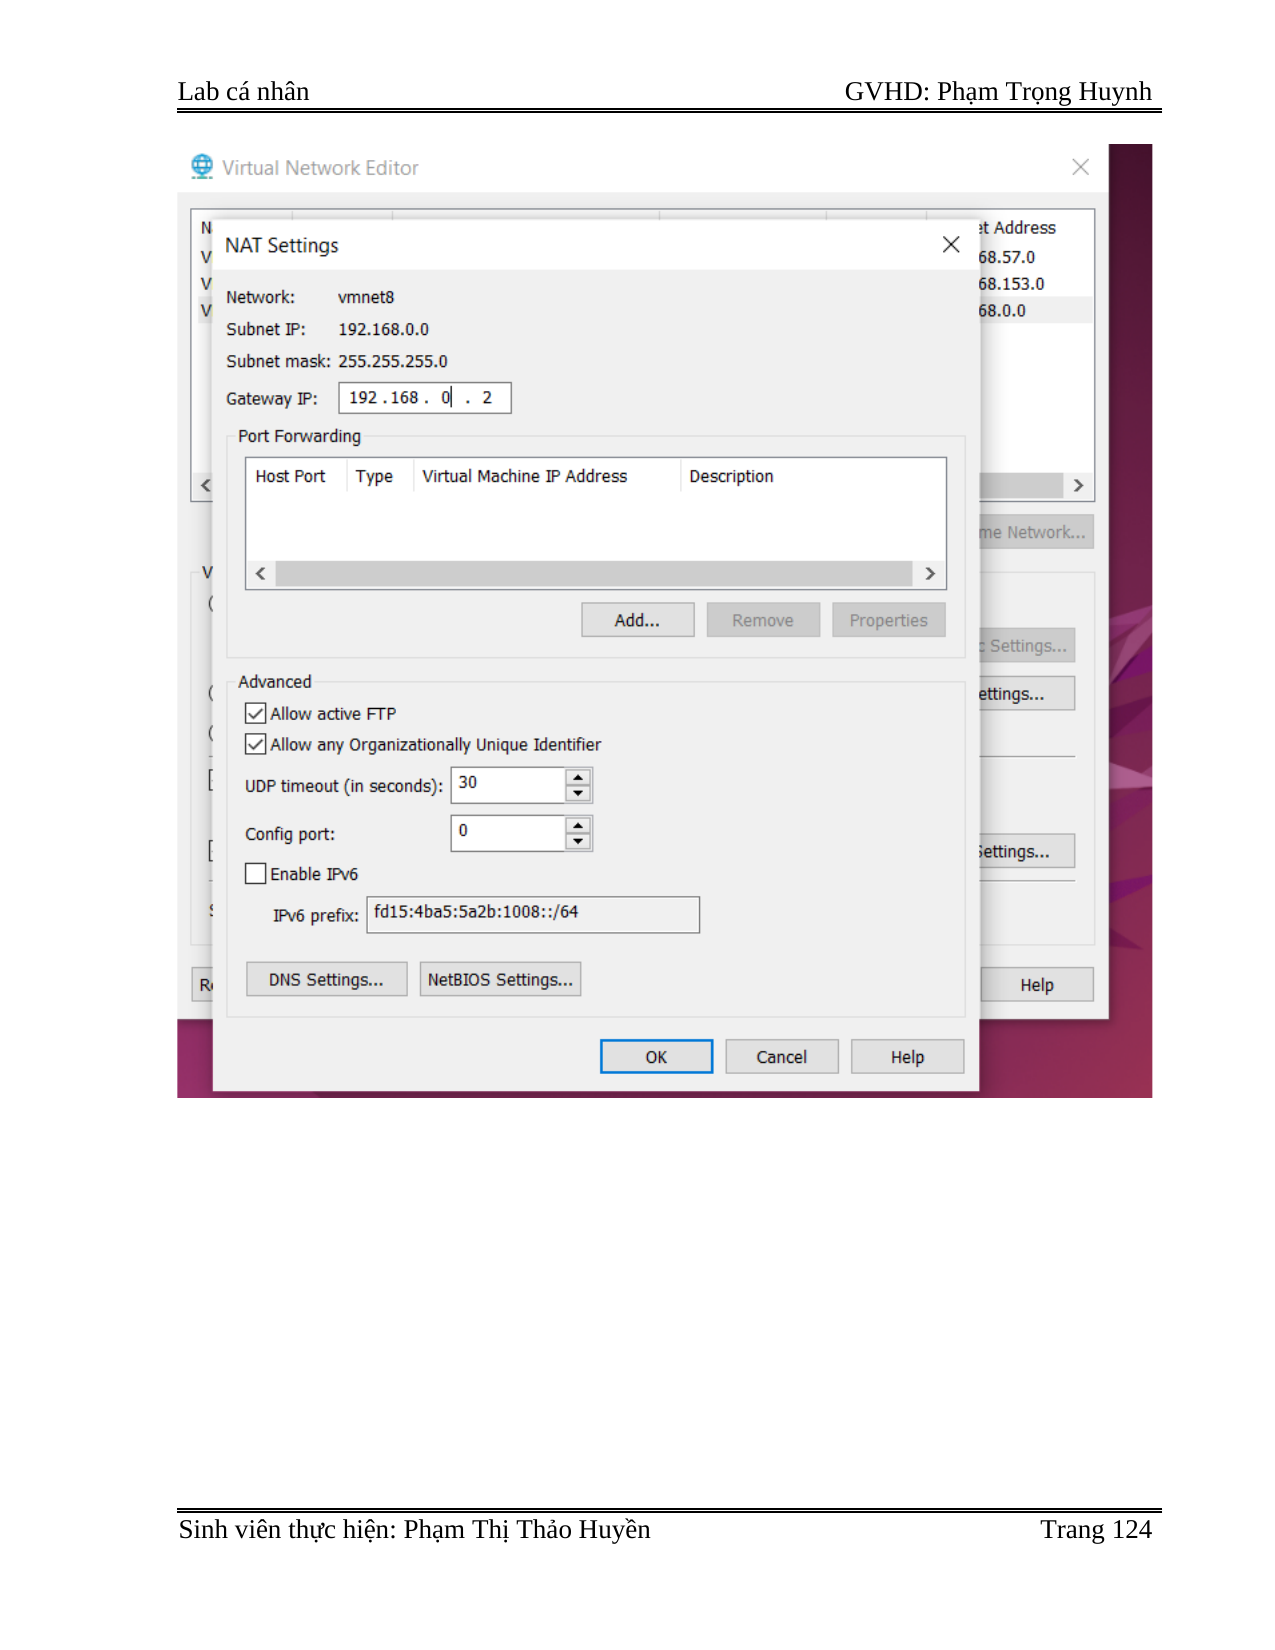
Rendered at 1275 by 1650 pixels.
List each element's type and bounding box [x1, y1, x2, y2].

picture [177, 144, 1153, 1098]
